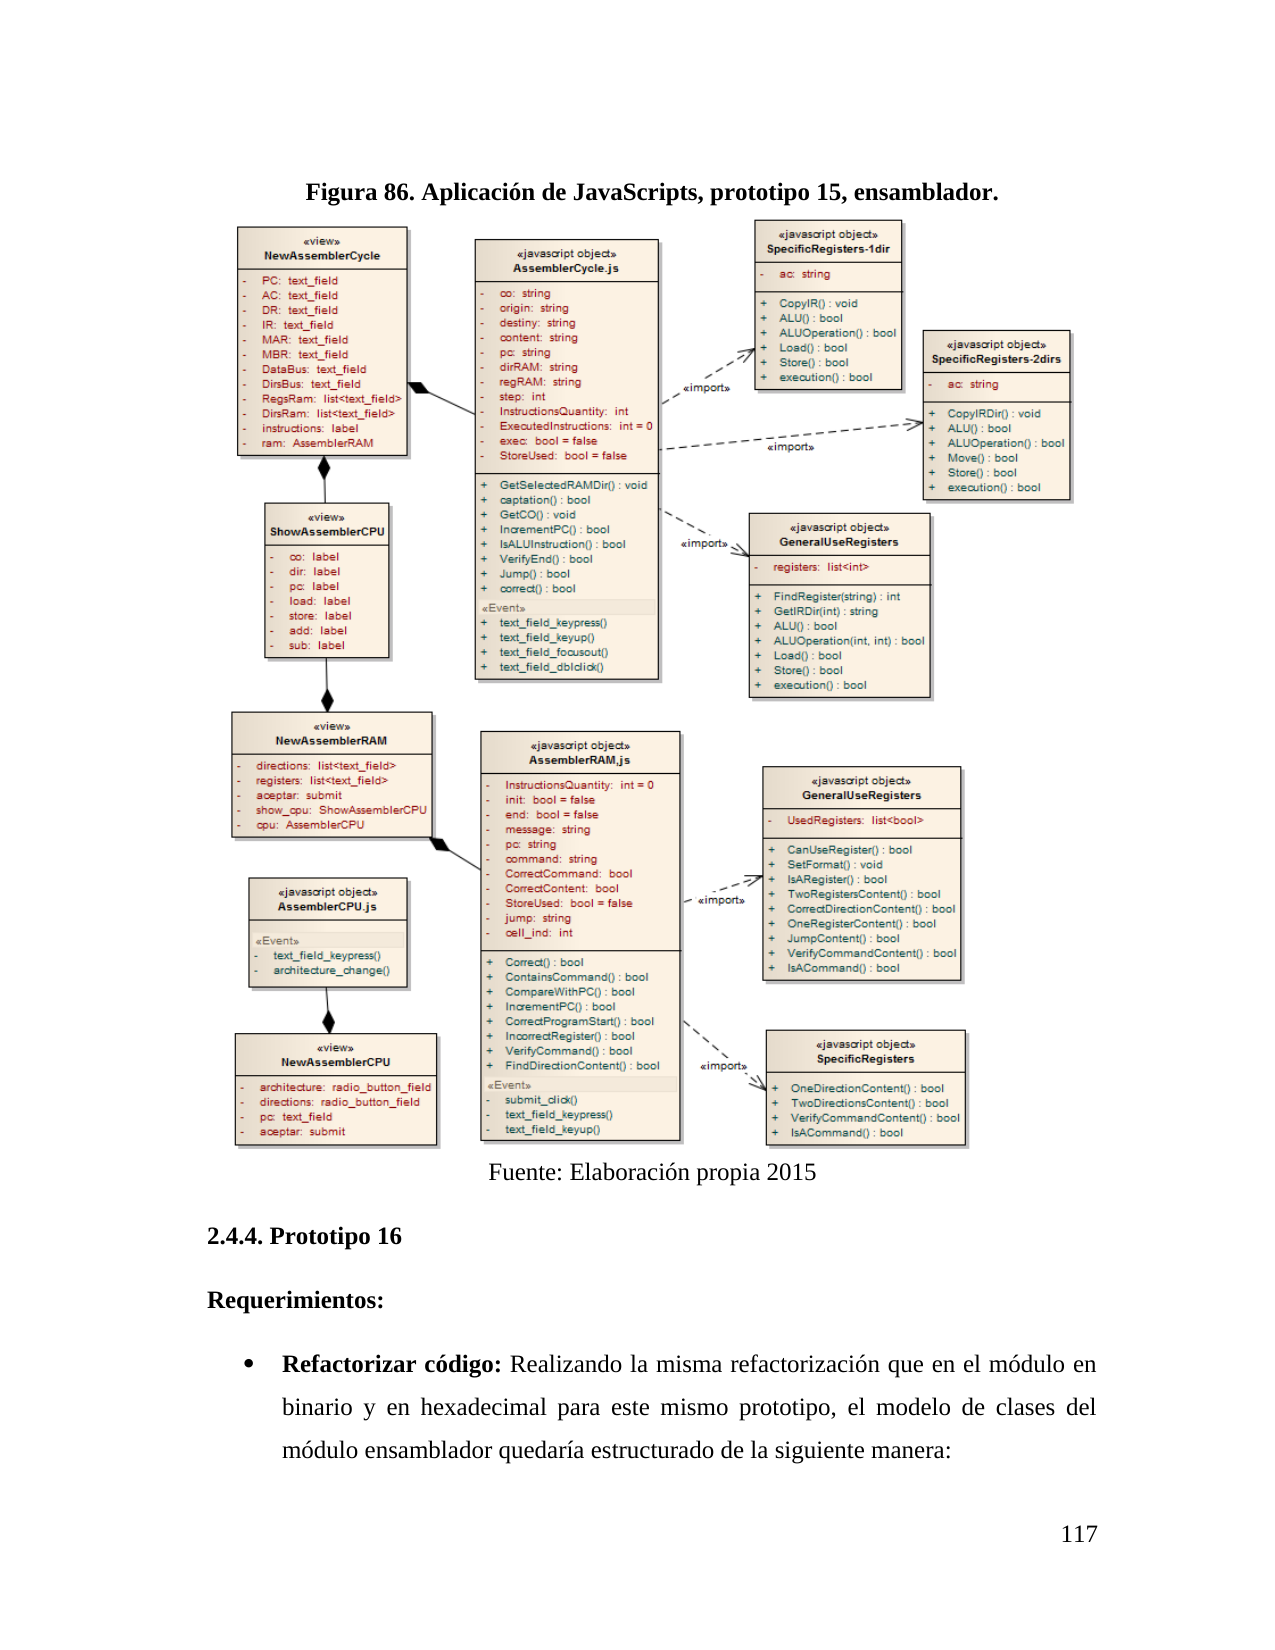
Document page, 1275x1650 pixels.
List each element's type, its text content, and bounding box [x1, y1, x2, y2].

text Requerimientos: [207, 1285, 1098, 1314]
picture [230, 210, 1075, 1153]
text Fuente: Elaboración propia 2015 [207, 1157, 1098, 1186]
list Refactorizar código: Realizando la misma refactorización que en el módulo en binario y en hexadecimal para este mismo prototipo, el modelo de clases del módulo ensamblador quedaría estructurado de la siguiente manera: [244, 1349, 1098, 1464]
subtitle Figura 86. Aplicación de JavaScripts, prototipo 15, ensamblador. [207, 177, 1098, 206]
text 2.4.4. Prototipo 16 [207, 1221, 1098, 1250]
